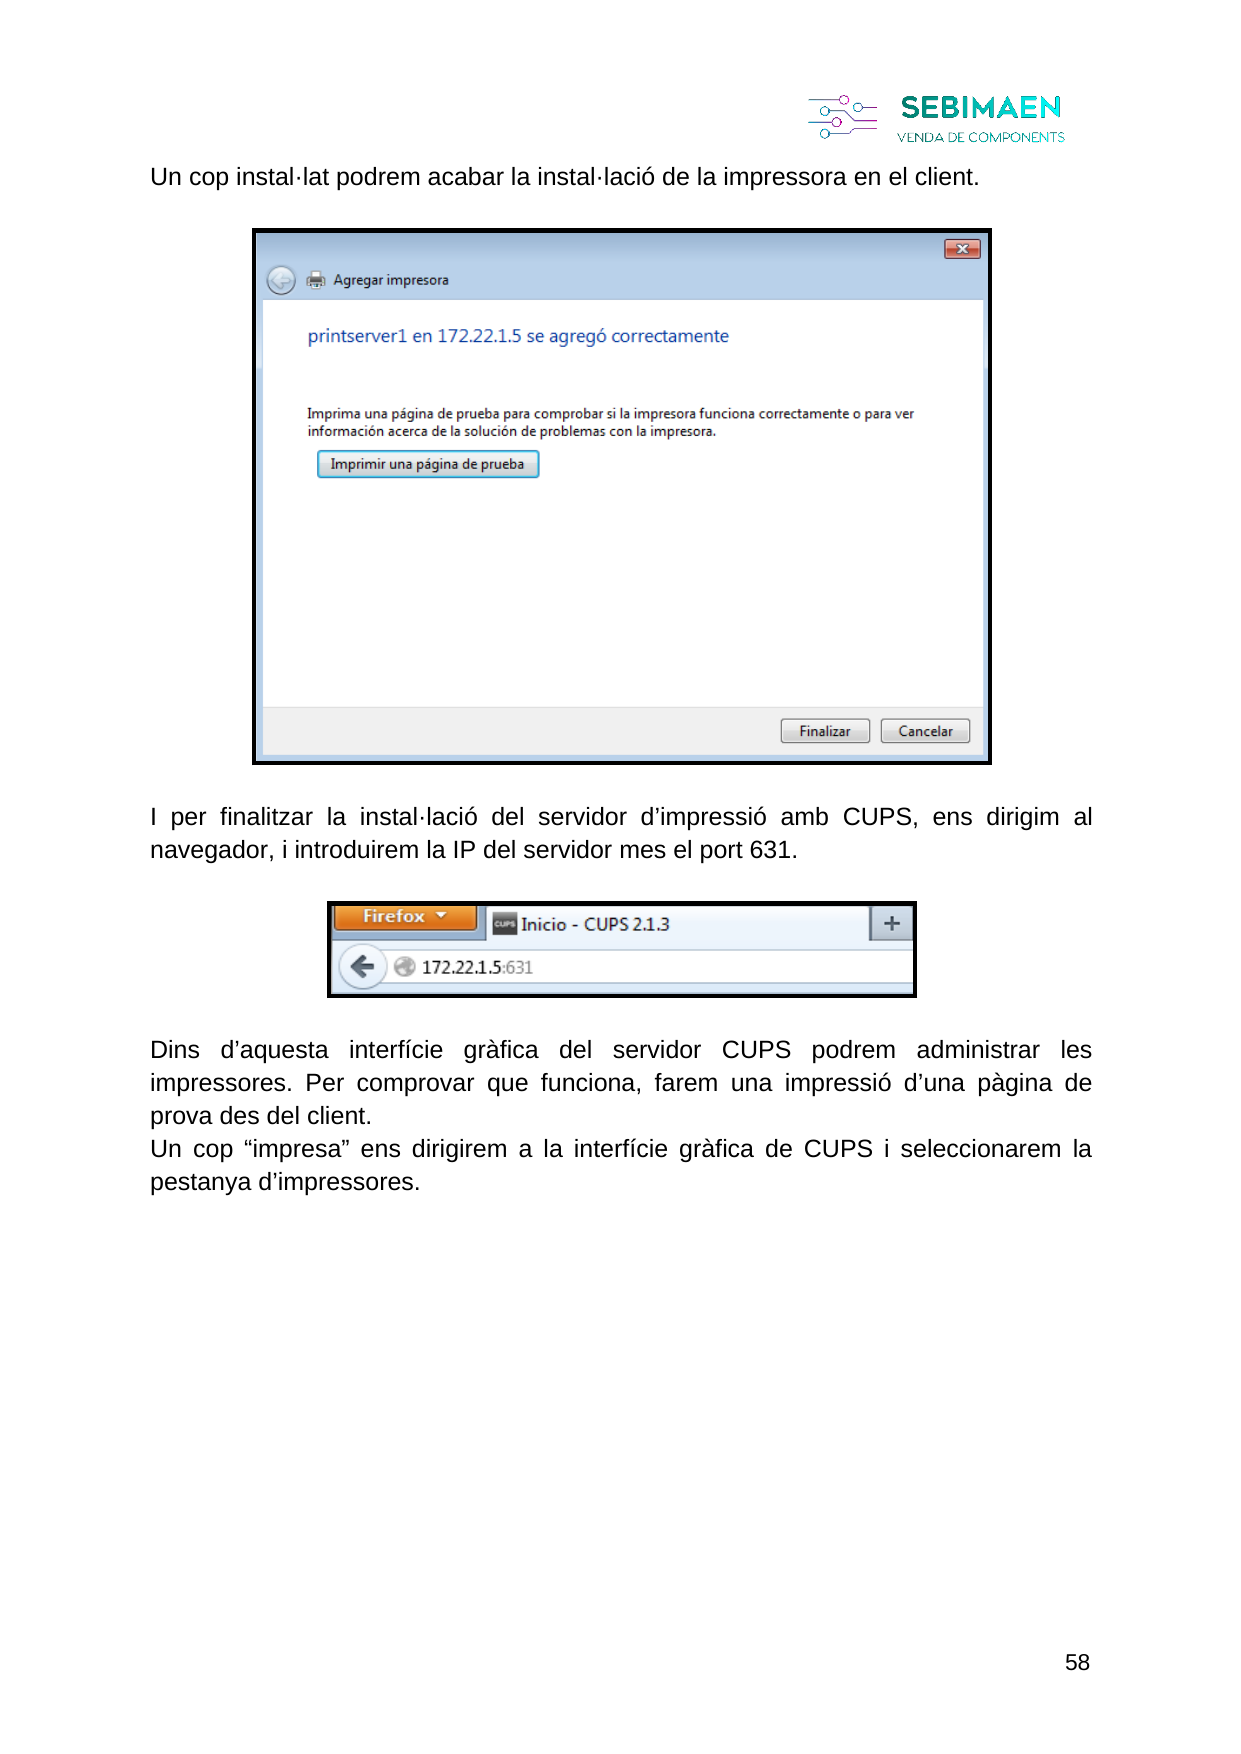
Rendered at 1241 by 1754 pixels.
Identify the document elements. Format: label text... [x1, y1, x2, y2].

text I per finalitzar la instal·lació del servidor d’impressió amb CUPS, ens dirigim al navegador, i introduirem la IP del servidor mes el port 631. [150, 802, 1094, 864]
picture [780, 75, 1091, 159]
text Un cop instal·lat podrem acabar la instal·lació de la impressora en el client. [150, 162, 1094, 191]
picture [256, 233, 988, 761]
text Un cop “impresa” ens dirigirem a la interfície gràfica de CUPS i seleccionarem la pestanya d’impressores. [150, 1134, 1094, 1196]
text Dins d’aquesta interfície gràfica del servidor CUPS podrem administrar les impressores. Per comprovar que funciona, farem una impressió d’una pàgina de prova des del client. [150, 1035, 1094, 1130]
picture [331, 906, 913, 994]
